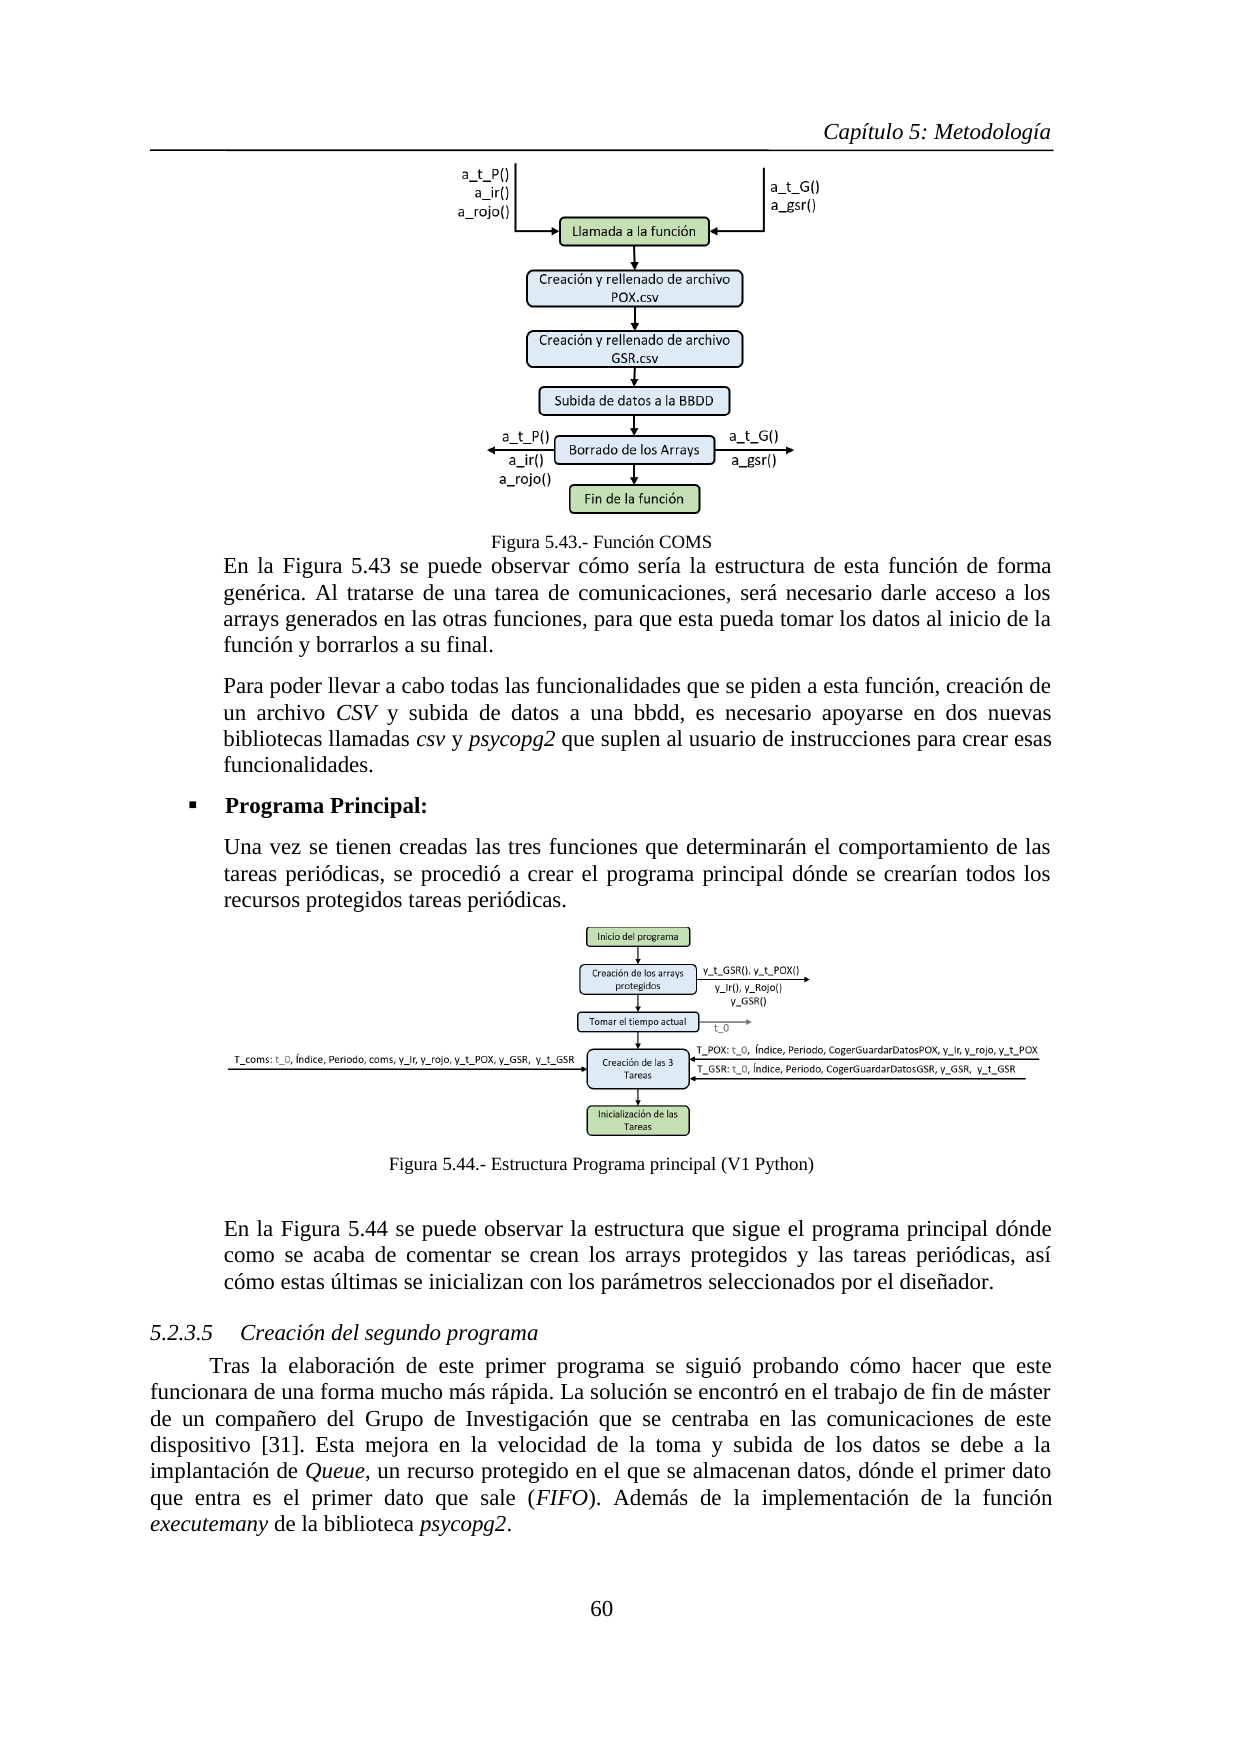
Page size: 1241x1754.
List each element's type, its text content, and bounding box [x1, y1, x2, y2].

text Tras la elaboración de este primer programa se siguió probando cómo hacer que este funcionara de una forma mucho más rápida. La solución se encontró en el trabajo de fin de máster de un compañero del Grupo de Investigación que se centraba en las comunicaciones de este dispositivo . Esta mejora en la velocidad de la toma y subida de los datos se debe a la implantación de Queue, un recurso protegido en el que se almacenan datos, dónde el primer dato que entra es el primer dato que sale (FIFO). Además de la implementación de la función executemany de la biblioteca psycopg2. [150, 1352, 1053, 1536]
picture [447, 159, 830, 517]
picture [227, 927, 1049, 1139]
subtitle Creación del segundo programa [150, 1319, 1053, 1346]
list Programa Principal: [187, 792, 1053, 819]
text Para poder llevar a cabo todas las funcionalidades que se piden a esta función, creación de un archivo CSV y subida de datos a una bbdd, es necesario apoyarse en dos nuevas bibliotecas llamadas csv y psycopg2 que suplen al usuario de instrucciones para crear esas funcionalidades. [223, 672, 1053, 778]
text Una vez se tienen creadas las tres funciones que determinarán el comportamiento de las tareas periódicas, se procedió a crear el programa principal dónde se crearían todos los recursos protegidos tareas periódicas. [224, 833, 1053, 912]
